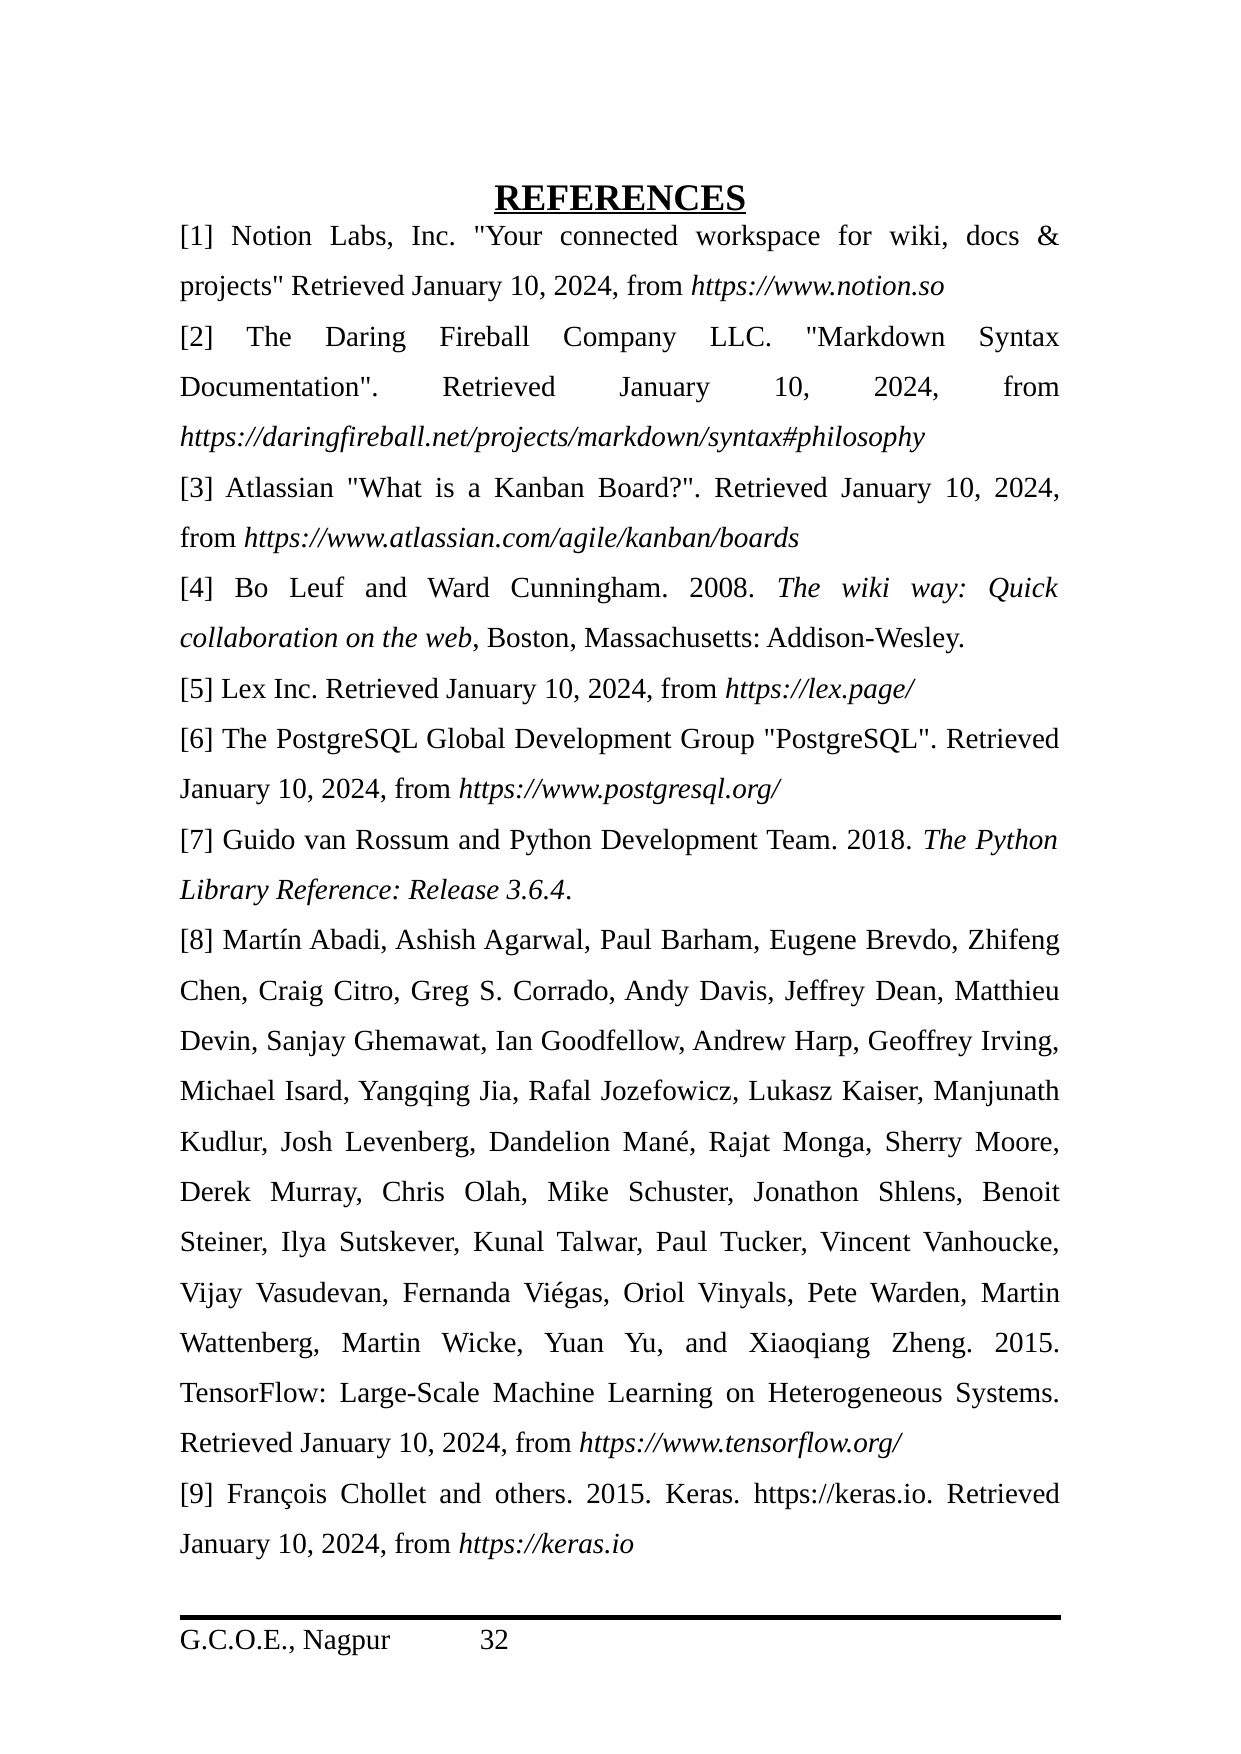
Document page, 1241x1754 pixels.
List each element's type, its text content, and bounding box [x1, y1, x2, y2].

text [3] Atlassian "What is a Kanban Board?". Retrieved January 10, 2024, from https://www.atlassian.com/agile/kanban/boards [179, 470, 1061, 553]
text [8] Martín Abadi, Ashish Agarwal, Paul Barham, Eugene Brevdo, Zhifeng Chen, Craig Citro, Greg S. Corrado, Andy Davis, Jeffrey Dean, Matthieu Devin, Sanjay Ghemawat, Ian Goodfellow, Andrew Harp, Geoffrey Irving, Michael Isard, Yangqing Jia, Rafal Jozefowicz, Lukasz Kaiser, Manjunath Kudlur, Josh Levenberg, Dandelion Mané, Rajat Monga, Sherry Moore, Derek Murray, Chris Olah, Mike Schuster, Jonathon Shlens, Benoit Steiner, Ilya Sutskever, Kunal Talwar, Paul Tucker, Vincent Vanhoucke, Vijay Vasudevan, Fernanda Viégas, Oriol Vinyals, Pete Warden, Martin Wattenberg, Martin Wicke, Yuan Yu, and Xiaoqiang Zheng. 2015. TensorFlow: Large-Scale Machine Learning on Heterogeneous Systems. Retrieved January 10, 2024, from https://www.tensorflow.org/ [179, 922, 1061, 1459]
text [6] The PostgreSQL Global Development Group "PostgreSQL". Retrieved January 10, 2024, from https://www.postgresql.org/ [179, 721, 1061, 805]
text [7] Guido van Rossum and Python Development Team. 2018. The Python Library Reference: Release 3.6.4. [179, 822, 1061, 906]
text [5] Lex Inc. Retrieved January 10, 2024, from https://lex.page/ [179, 671, 1061, 704]
text [4] Bo Leuf and Ward Cunningham. 2008. The wiki way: Quick collaboration on the web, Boston, Massachusetts: Addison-Wesley. [179, 570, 1061, 654]
subtitle REFERENCES [179, 175, 1061, 218]
text [9] François Chollet and others. 2015. Keras. https://keras.io. Retrieved January 10, 2024, from https://keras.io [179, 1476, 1061, 1560]
text [1] Notion Labs, Inc. "Your connected workspace for wiki, docs & projects" Retrieved January 10, 2024, from https://www.notion.so [179, 218, 1061, 302]
text [2] The Daring Fireball Company LLC. "Markdown Syntax Documentation". Retrieved January 10, 2024, from https://daringfireball.net/projects/markdown/syntax#philosophy [179, 319, 1061, 453]
